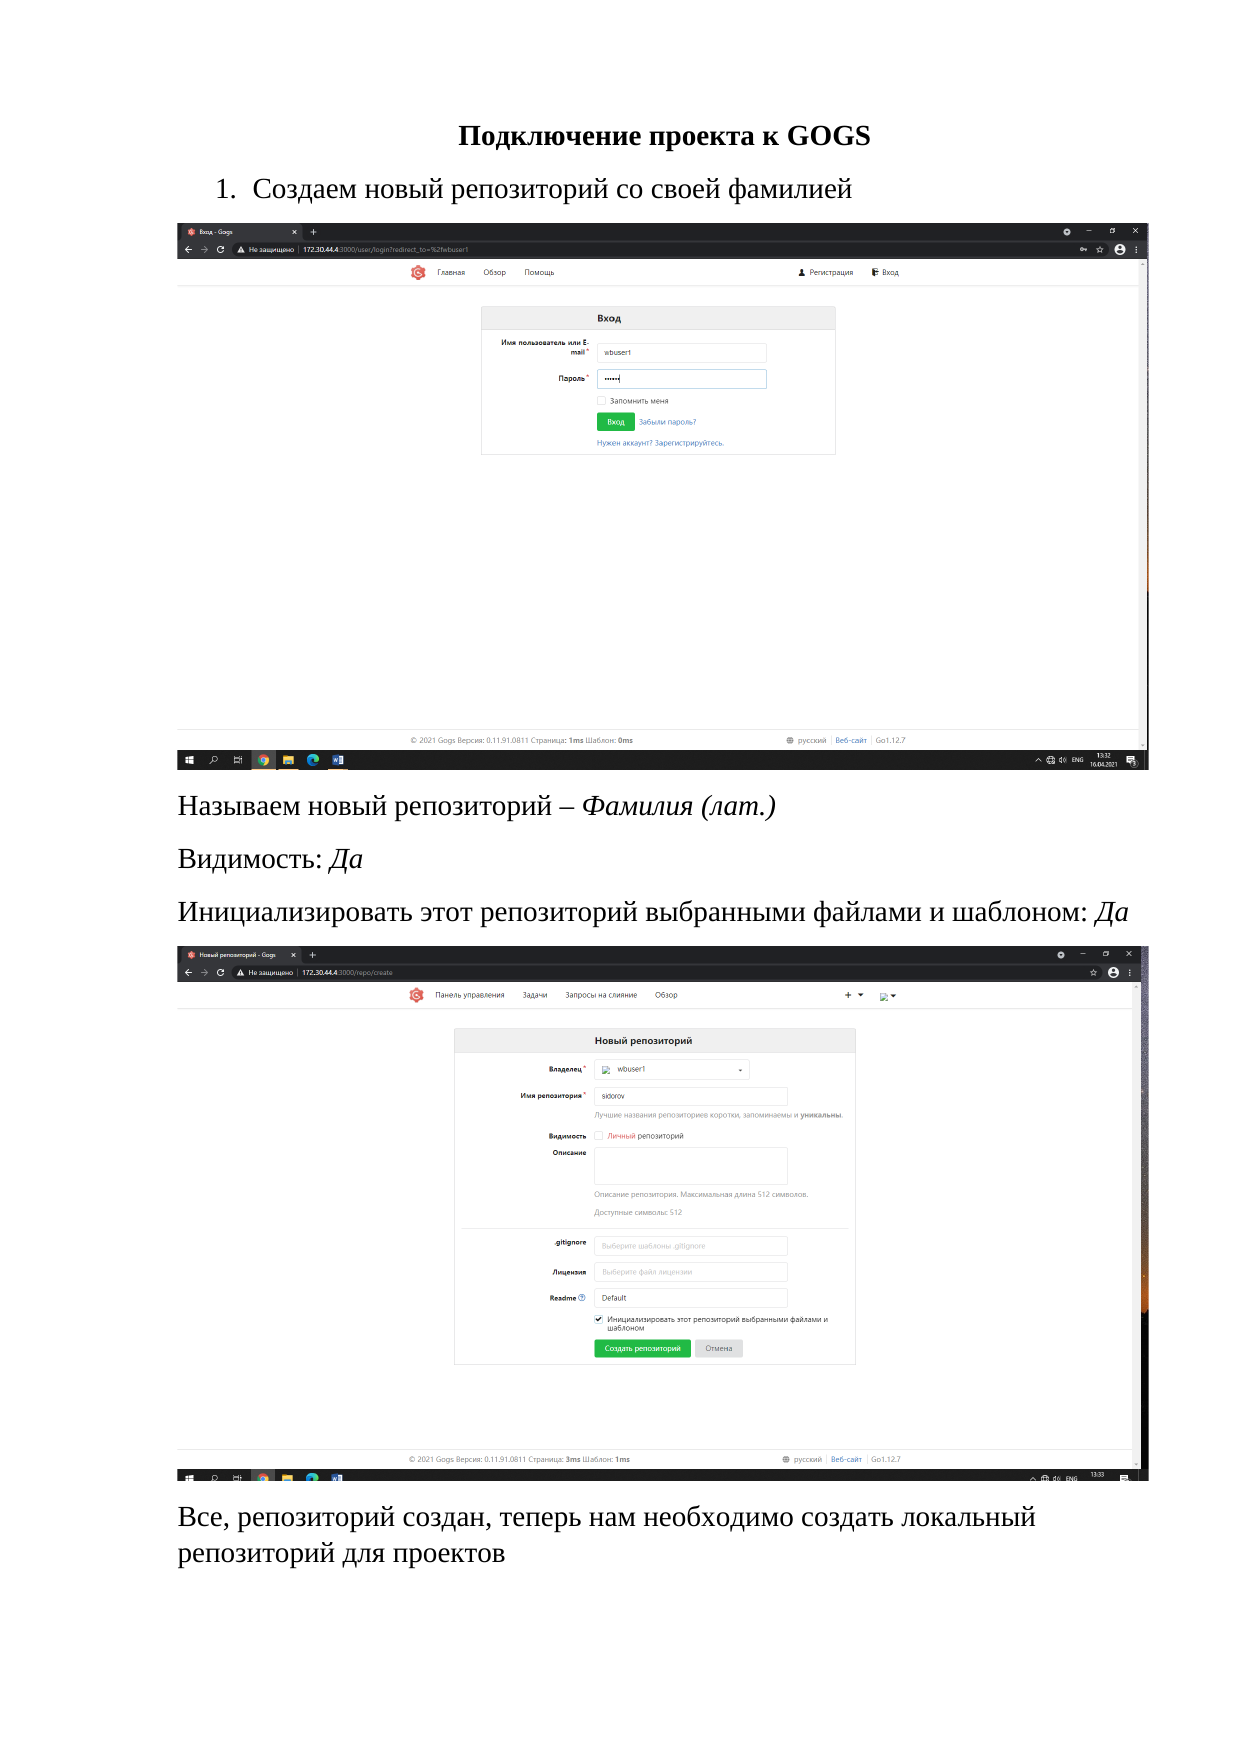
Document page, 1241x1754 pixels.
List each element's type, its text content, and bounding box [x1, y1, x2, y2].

text Все, репозиторий создан, теперь нам необходимо создать локальный репозиторий для проектов [177, 1499, 1152, 1569]
text Инициализировать этот репозиторий выбранными файлами и шаблоном: Да [177, 894, 1152, 927]
picture [177, 946, 1149, 1481]
list Создаем новый репозиторий со своей фамилией [215, 171, 1152, 204]
picture [177, 223, 1149, 770]
text Подключение проекта к GOGS [177, 118, 1152, 152]
text Называем новый репозиторий – Фамилия (лат.) [177, 788, 1152, 822]
text Видимость: Да [177, 841, 1152, 874]
